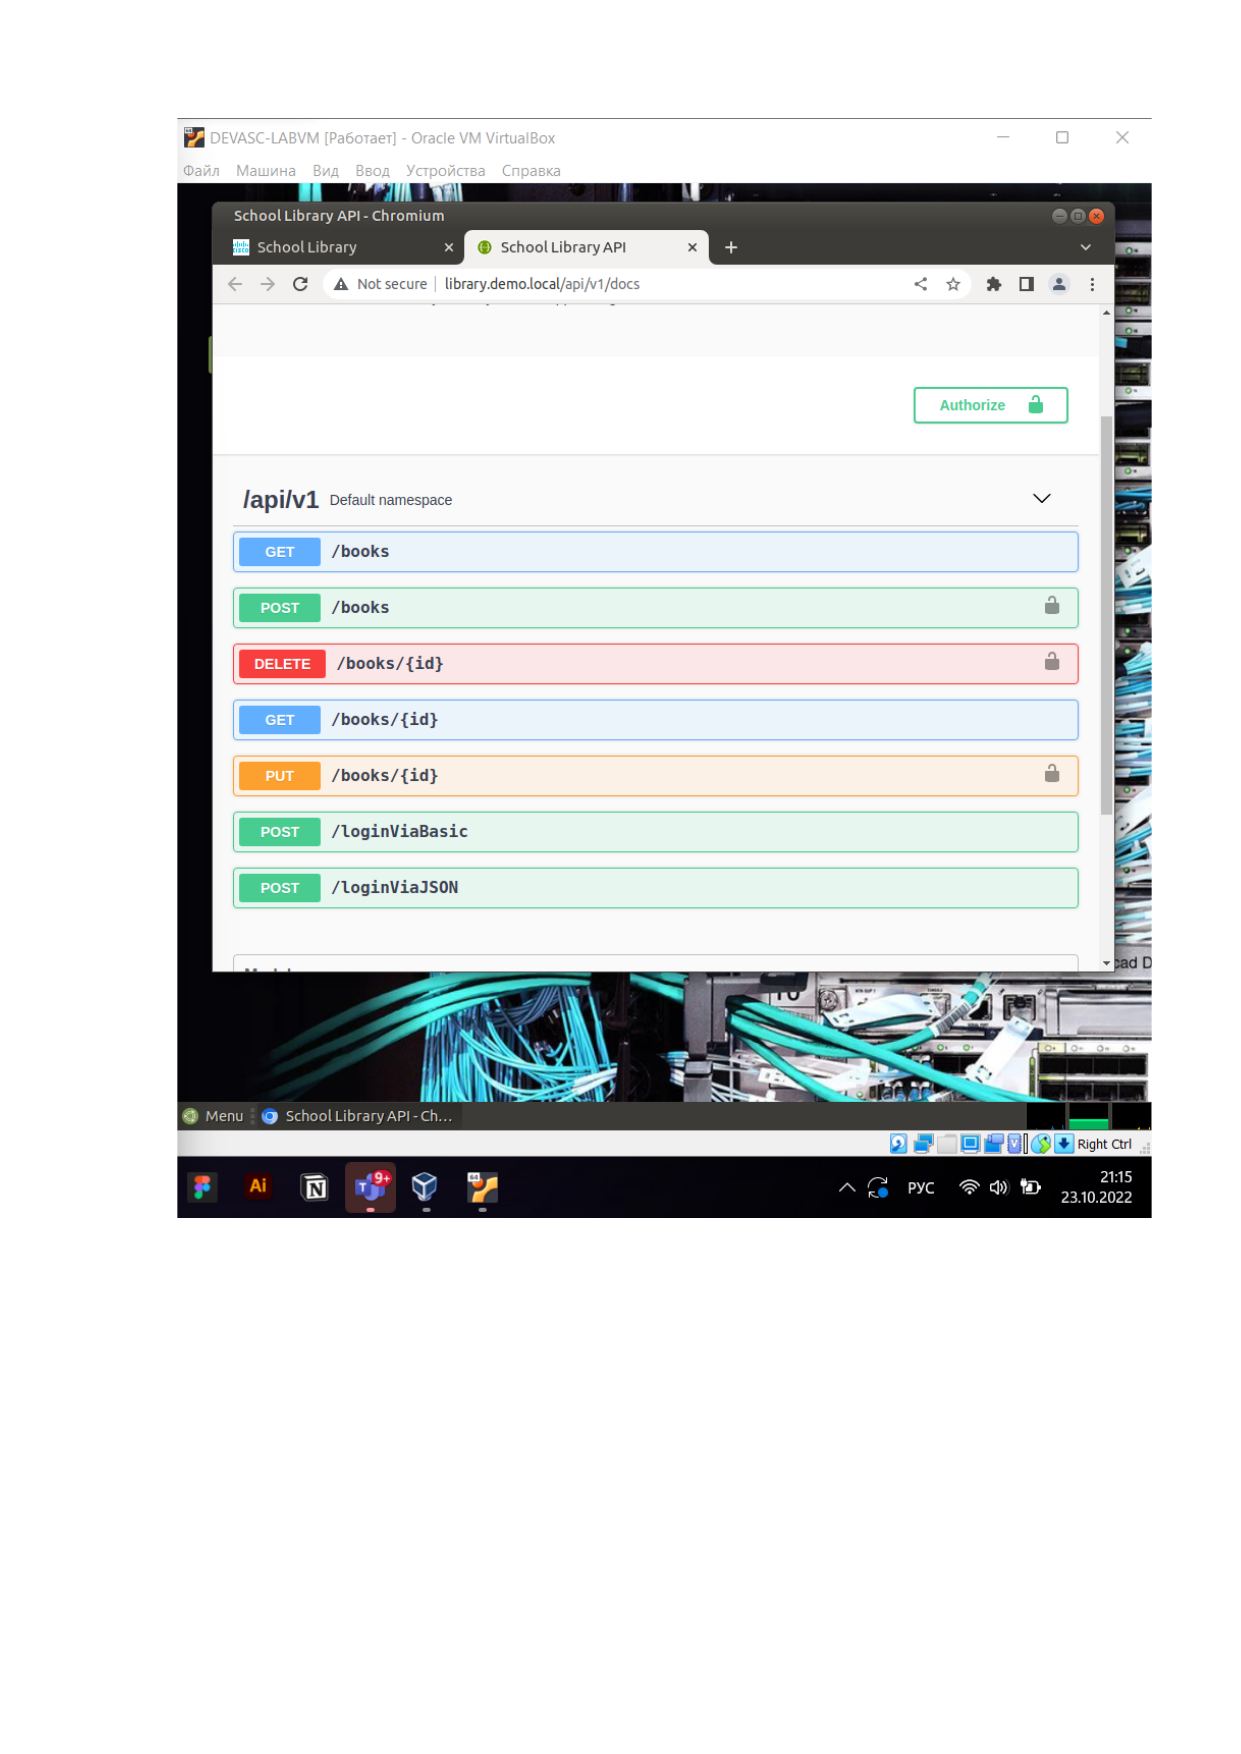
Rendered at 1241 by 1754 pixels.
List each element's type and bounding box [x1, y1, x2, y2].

picture [177, 118, 1152, 1218]
